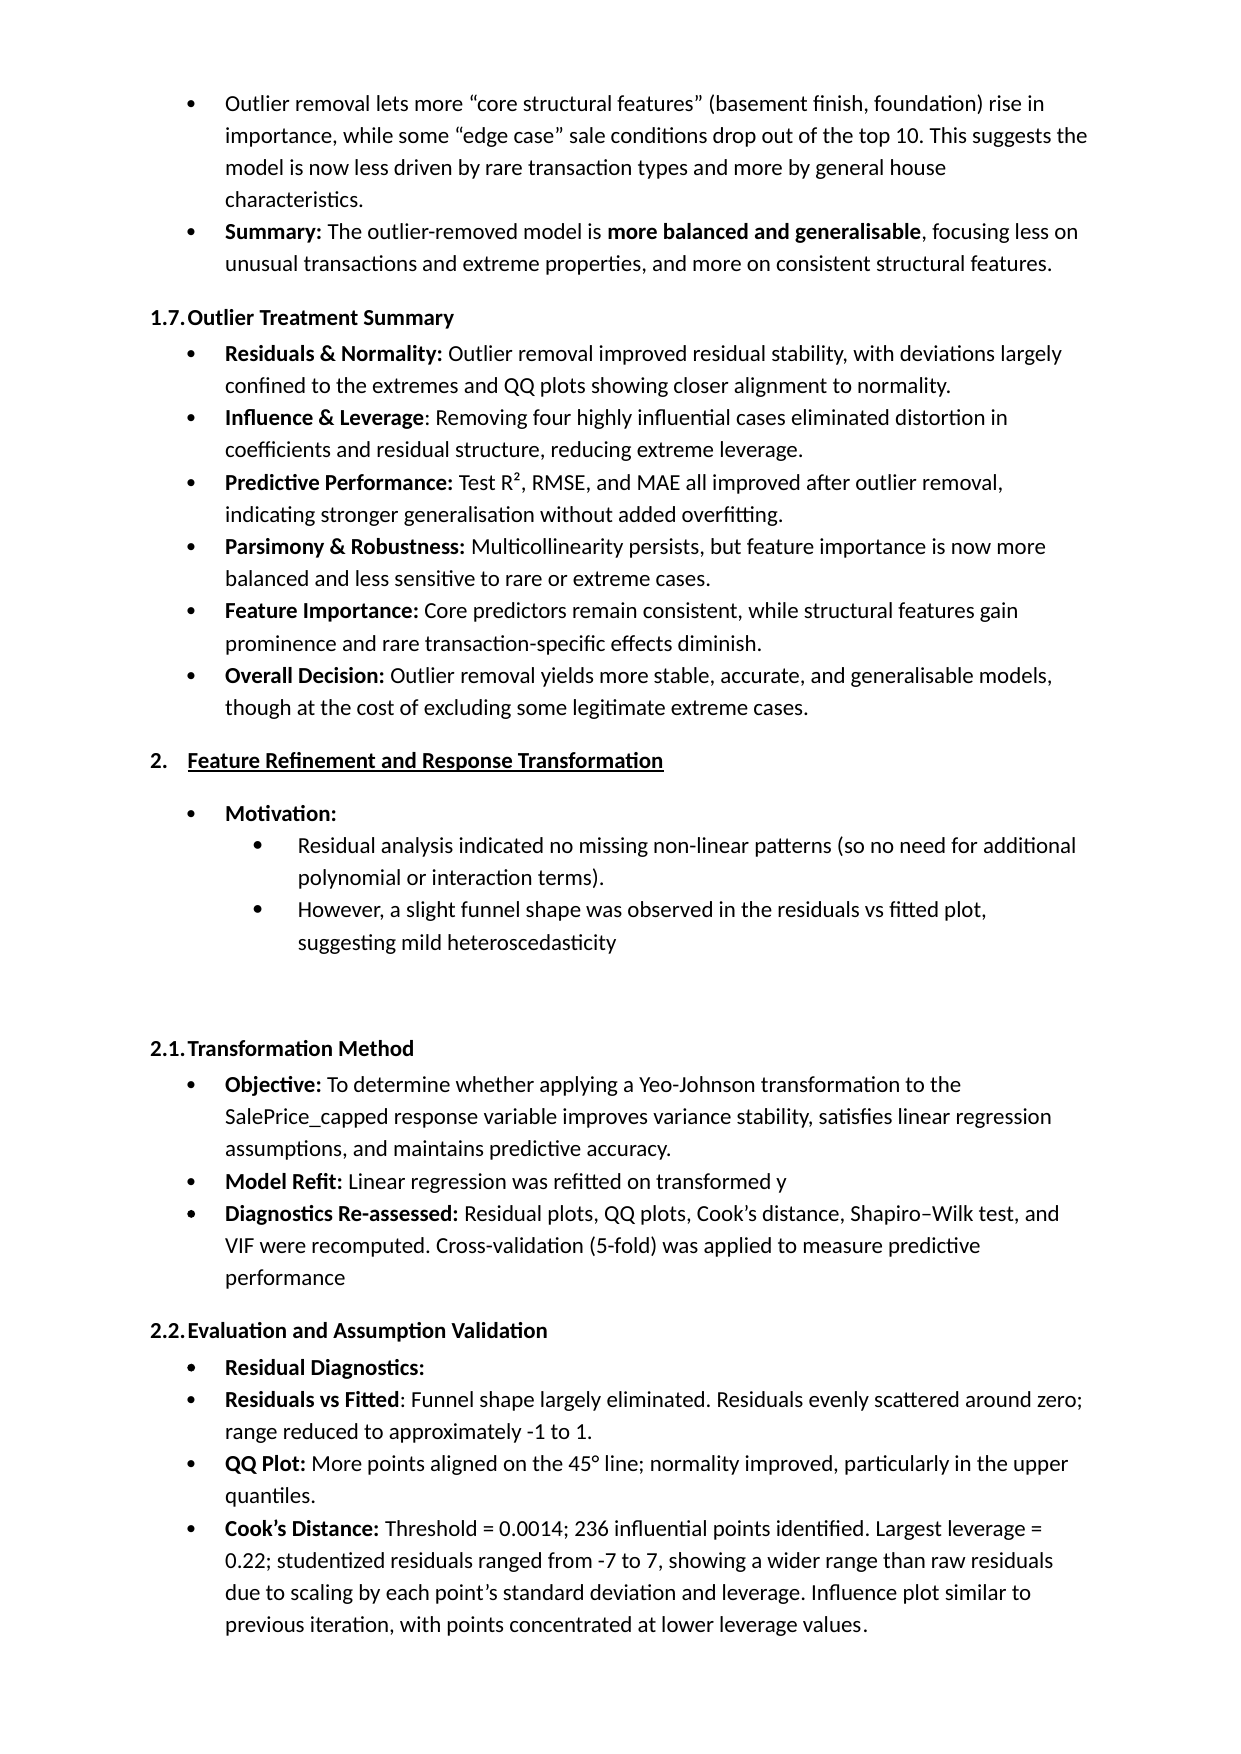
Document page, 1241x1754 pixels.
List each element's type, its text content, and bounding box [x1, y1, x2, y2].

subtitle Outlier Treatment Summary [150, 303, 1090, 331]
list However, a slight funnel shape was observed in the residuals vs fitted plot, suggesting mild heteroscedasticity [253, 896, 1090, 956]
list Residual analysis indicated no missing non-linear patterns (so no need for additional polynomial or interaction terms). [253, 831, 1090, 891]
list Model Refit: Linear regression was refitted on transformed y [187, 1167, 1090, 1195]
list Residuals vs Fitted: Funnel shape largely eliminated. Residuals evenly scattered around zero; range reduced to approximately -1 to 1. [187, 1385, 1090, 1445]
list Predictive Performance: Test R², RMSE, and MAE all improved after outlier removal, indicating stronger generalisation without added overfitting. [187, 468, 1090, 528]
list Residual Diagnostics: [187, 1353, 1090, 1381]
list Residuals & Normality: Outlier removal improved residual stability, with deviations largely confined to the extremes and QQ plots showing closer alignment to normality. [187, 339, 1090, 399]
list Motivation: [187, 799, 1090, 827]
list Feature Importance: Core predictors remain consistent, while structural features gain prominence and rare transaction-specific effects diminish. [187, 596, 1090, 657]
list Diagnostics Re-assessed: Residual plots, QQ plots, Cook’s distance, Shapiro–Wilk test, and VIF were recomputed. Cross-validation (5-fold) was applied to measure predictive performance [187, 1199, 1090, 1291]
subtitle Evaluation and Assumption Validation [150, 1316, 1090, 1344]
subtitle Feature Refinement and Response Transformation [150, 746, 1090, 774]
subtitle Transformation Method [150, 1034, 1090, 1062]
list Summary: The outlier-removed model is more balanced and generalisable, focusing less on unusual transactions and extreme properties, and more on consistent structural features. [187, 217, 1090, 278]
list Overall Decision: Outlier removal yields more stable, accurate, and generalisable models, though at the cost of excluding some legitimate extreme cases. [187, 661, 1090, 721]
list QQ Plot: More points aligned on the 45° line; normality improved, particularly in the upper quantiles. [187, 1449, 1090, 1509]
list Influence & Leverage: Removing four highly influential cases eliminated distortion in coefficients and residual structure, reducing extreme leverage. [187, 403, 1090, 463]
list Cook’s Distance: Threshold = 0.0014; 236 influential points identified. Largest leverage = 0.22; studentized residuals ranged from -7 to 7, showing a wider range than raw residuals due to scaling by each point’s standard deviation and leverage. Influence plot similar to previous iteration, with points concentrated at lower leverage values. [187, 1514, 1090, 1638]
list Parsimony & Robustness: Multicollinearity persists, but feature importance is now more balanced and less sensitive to rare or extreme cases. [187, 532, 1090, 592]
list Outlier removal lets more “core structural features” (basement finish, foundation) rise in importance, while some “edge case” sale conditions drop out of the top 10. This suggests the model is now less driven by rare transaction types and more by general house characteristics. [187, 89, 1090, 213]
list Objective: To determine whether applying a Yeo-Johnson transformation to the SalePrice_capped response variable improves variance stability, satisfies linear regression assumptions, and maintains predictive accuracy. [187, 1070, 1090, 1163]
